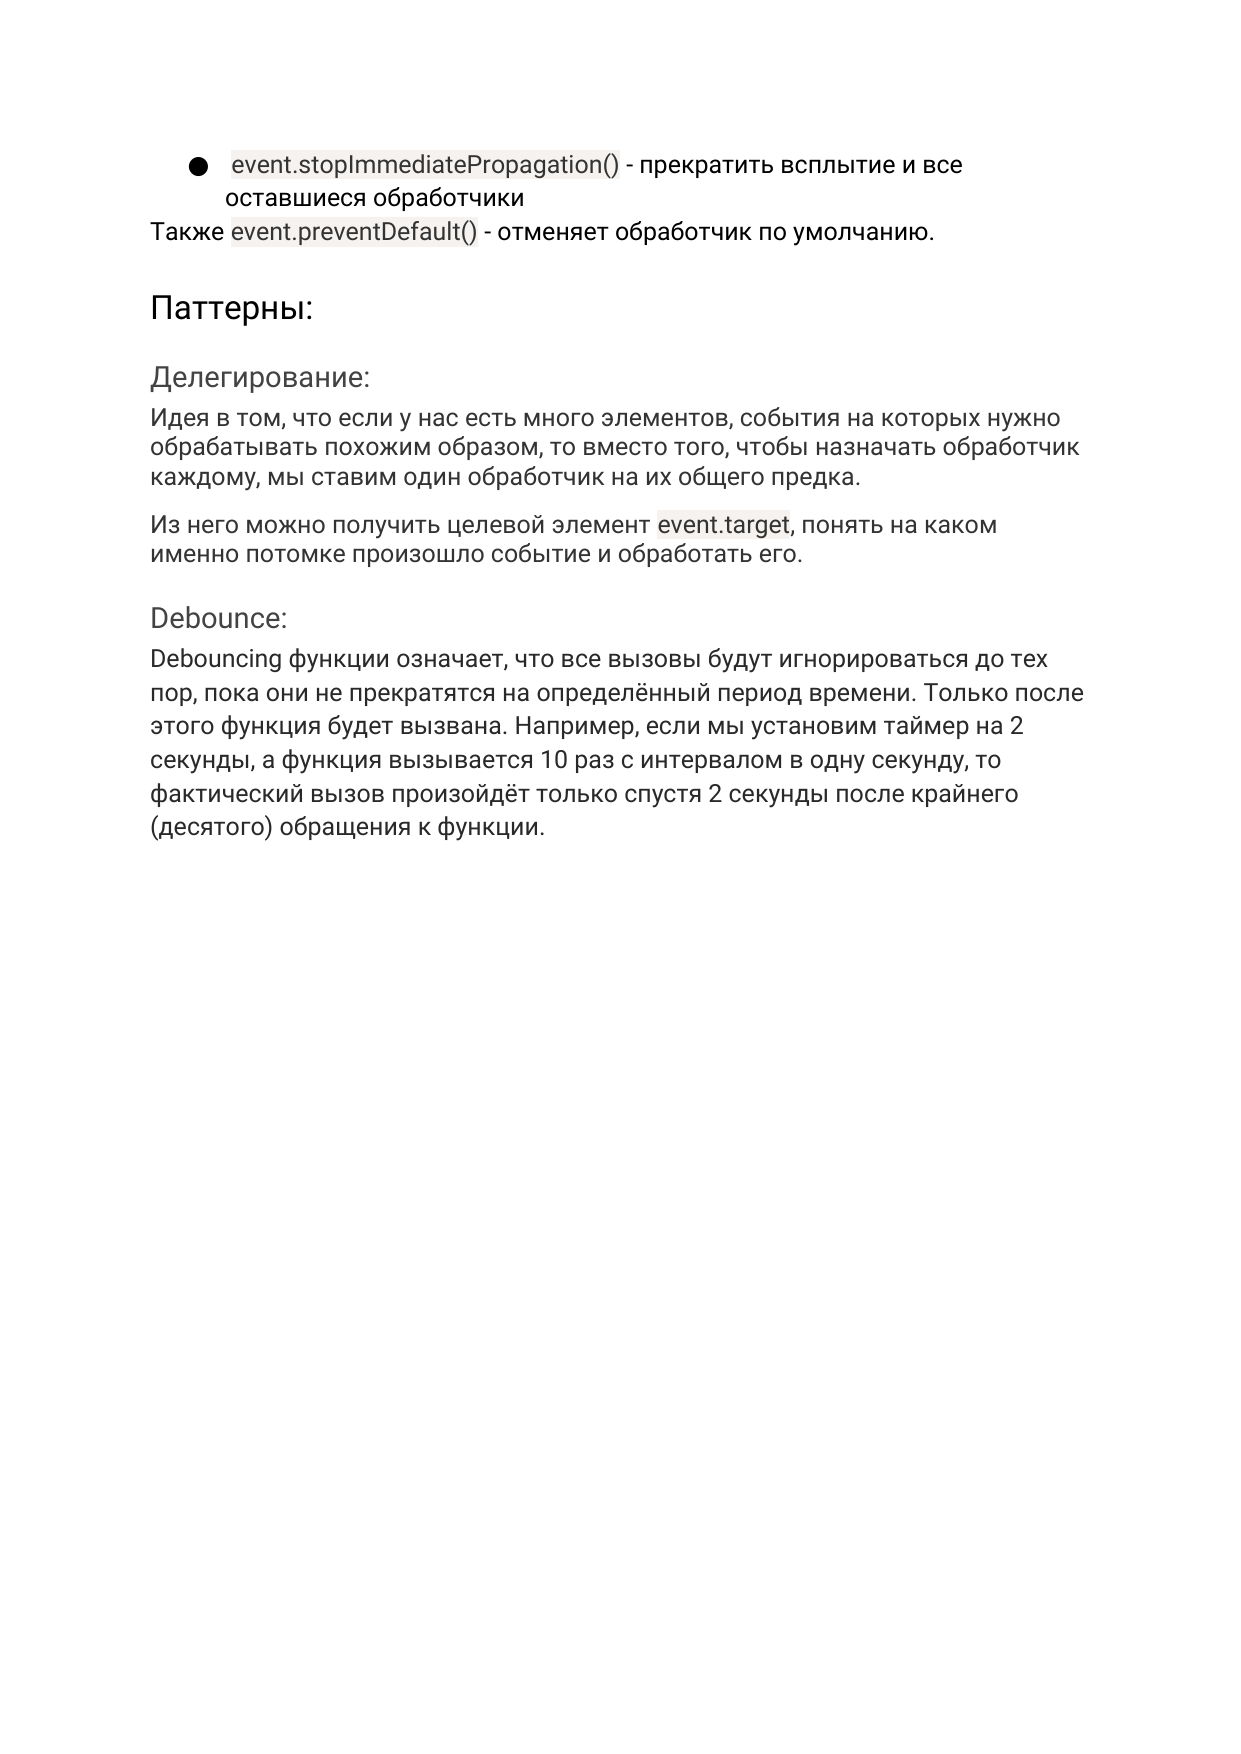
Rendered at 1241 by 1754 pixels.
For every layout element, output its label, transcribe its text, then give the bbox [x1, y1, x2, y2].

subtitle Паттерны: [150, 288, 1090, 327]
text Из него можно получить целевой элемент event.target, понять на каком именно потомке произошло событие и обработать его. [150, 510, 1090, 568]
subtitle Делегирование: [150, 361, 1090, 395]
subtitle Debounce: [150, 602, 1090, 636]
list event.stopImmediatePropagation() - прекратить всплытие и все оставшиеся обработчики [187, 150, 1090, 213]
text Идея в том, что если у нас есть много элементов, события на которых нужно обрабатывать похожим образом, то вместо того, чтобы назначать обработчик каждому, мы ставим один обработчик на их общего предка. [150, 403, 1090, 491]
text Debouncing функции означает, что все вызовы будут игнорироваться до тех пор, пока они не прекратятся на определённый период времени. Только после этого функция будет вызвана. Например, если мы установим таймер на 2 секунды, а функция вызывается 10 раз с интервалом в одну секунду, то фактический вызов произойдёт только спустя 2 секунды после крайнего (десятого) обращения к функции. [150, 644, 1090, 842]
text Также event.preventDefault() - отменяет обработчик по умолчанию. [478, 217, 1090, 247]
